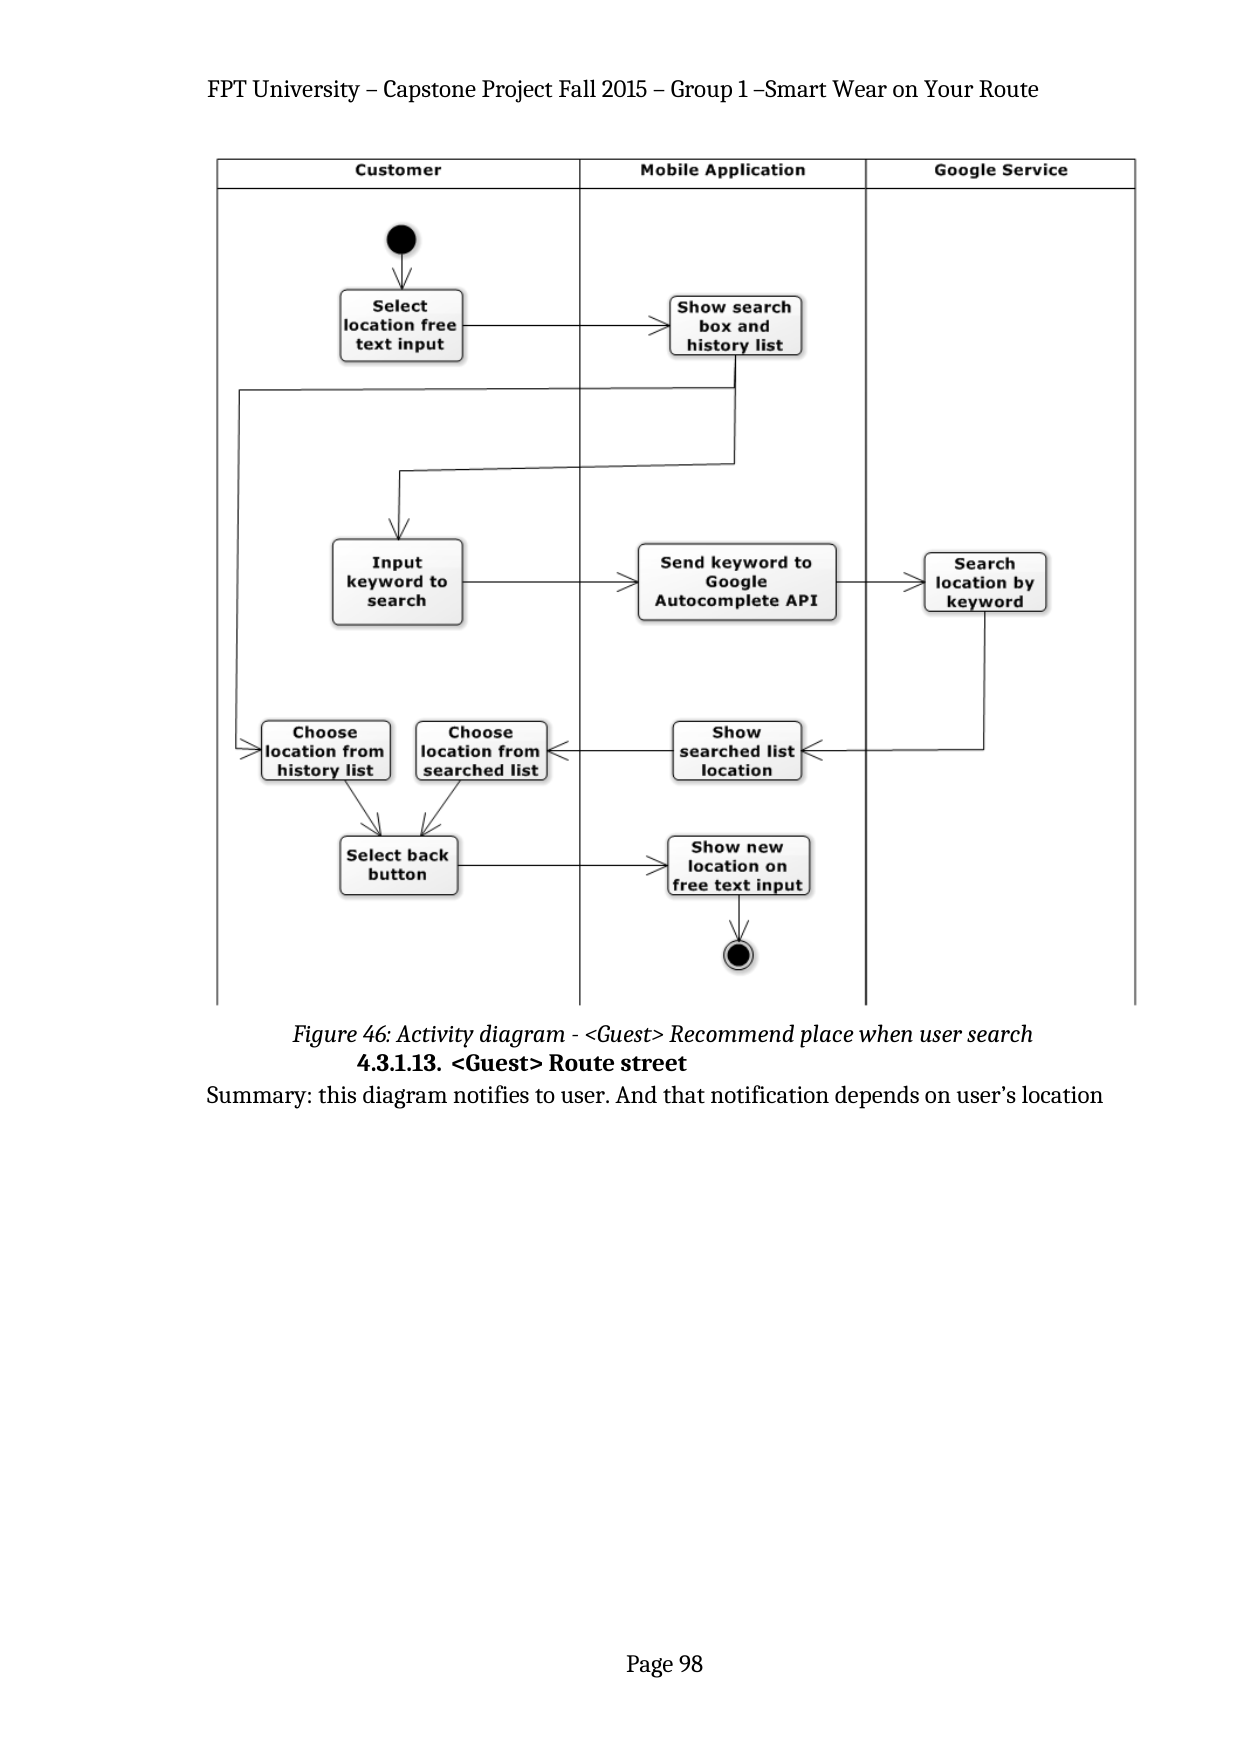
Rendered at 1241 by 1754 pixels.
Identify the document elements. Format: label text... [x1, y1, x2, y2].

subtitle <Guest> Route street [357, 1048, 1122, 1077]
picture [206, 147, 1147, 1016]
text Summary: this diagram notifies to user. And that notification depends on user’s location [207, 1081, 1122, 1110]
